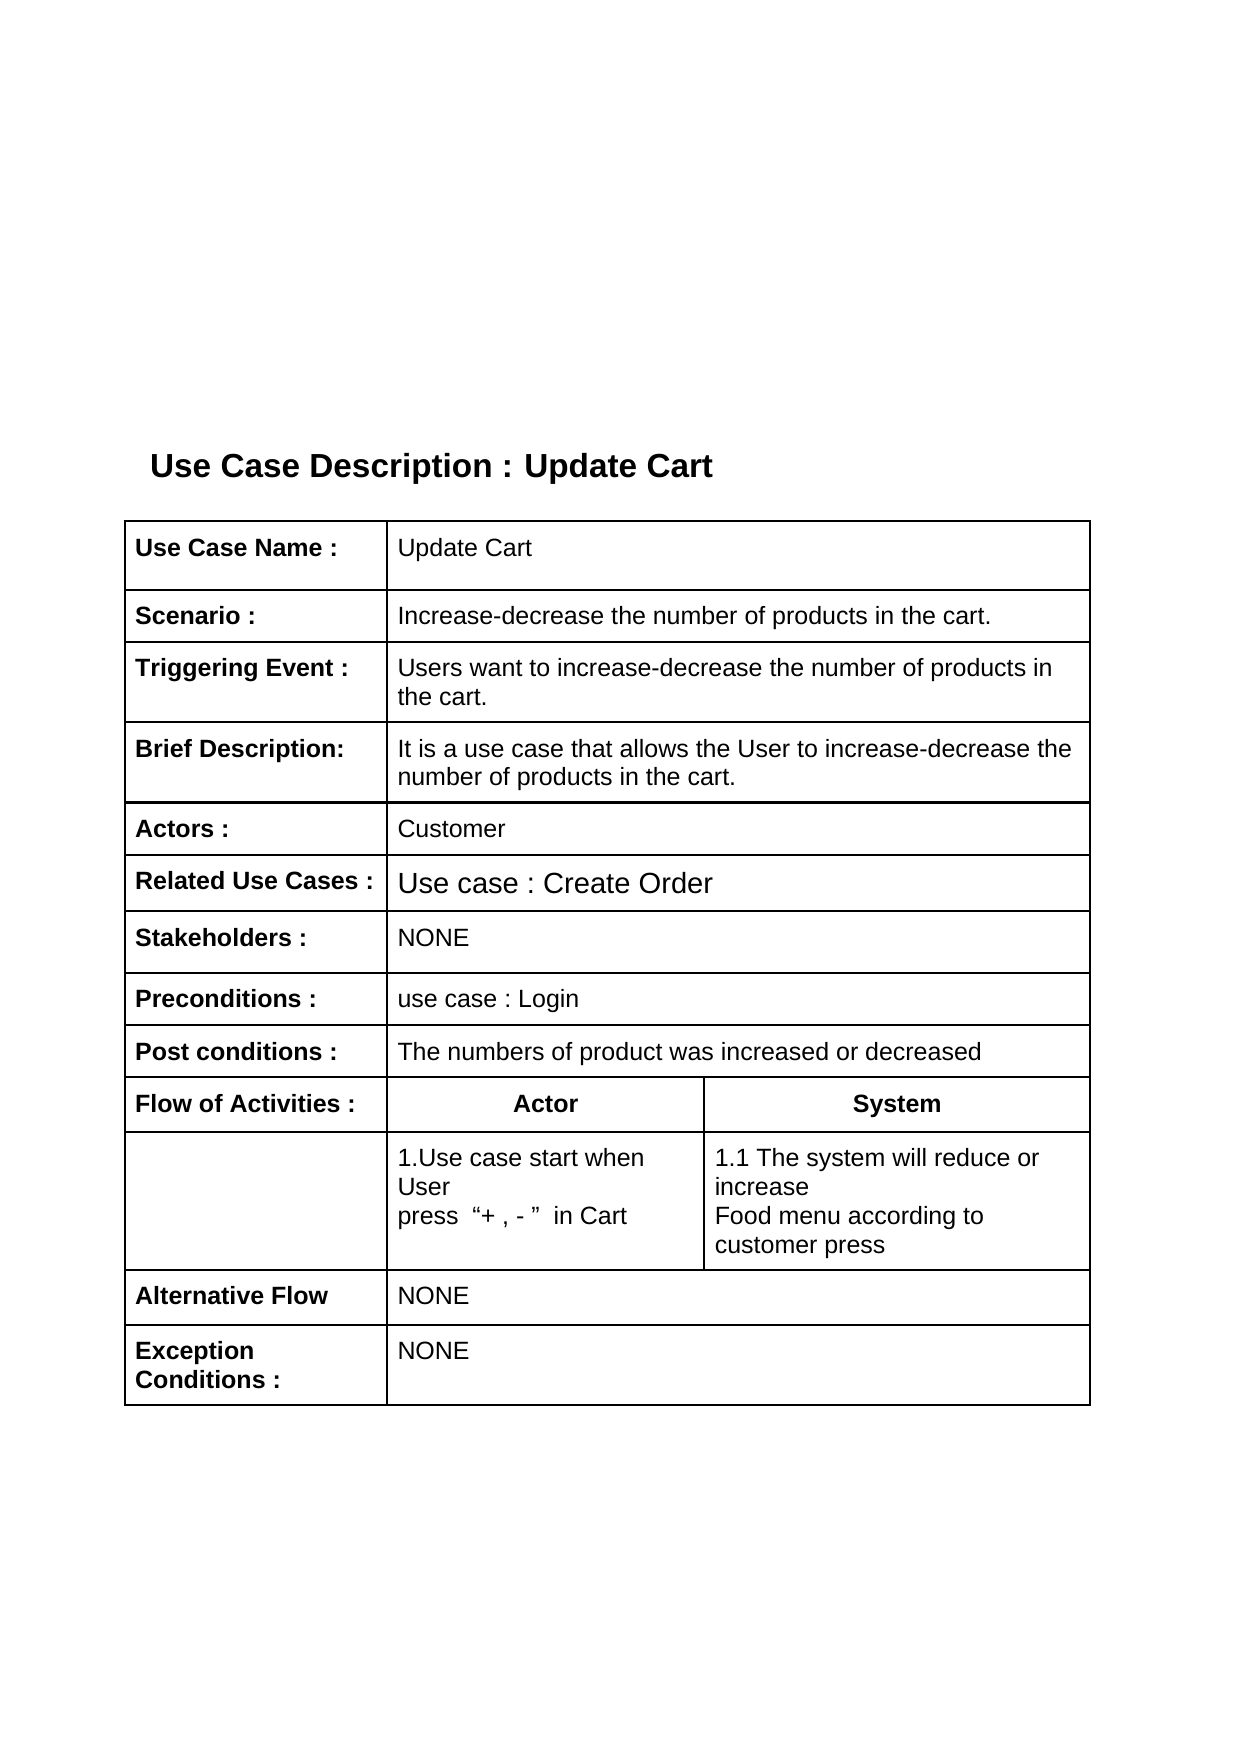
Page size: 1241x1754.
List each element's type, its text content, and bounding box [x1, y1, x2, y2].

table_cell Alternative Flow [126, 1271, 386, 1323]
table_cell Brief Description: [126, 723, 386, 801]
table_cell Scenario : [126, 591, 386, 641]
table_cell 1.Use case start when User press “+ , - ” in Cart [388, 1133, 703, 1269]
table_cell Triggering Event : [126, 643, 386, 721]
table_cell Users want to increase-decrease the number of products in the cart. [388, 643, 1089, 721]
table_cell NONE [388, 1271, 1089, 1323]
table_cell Customer [388, 804, 1089, 853]
table_cell NONE [388, 912, 1089, 972]
table_cell Related Use Cases : [126, 856, 386, 910]
table_cell Flow of Activities : [126, 1078, 386, 1131]
table_cell Increase-decrease the number of products in the cart. [388, 591, 1089, 641]
table_cell Post conditions : [126, 1026, 386, 1076]
table_header Update Cart [388, 522, 1089, 588]
table_cell The numbers of product was increased or decreased [388, 1026, 1089, 1076]
table_cell use case : Login [388, 974, 1089, 1024]
subtitle Use Case Description : Update Cart [150, 446, 1090, 485]
table_cell Actor [388, 1078, 703, 1131]
table_cell Stakeholders : [126, 912, 386, 972]
table_cell [126, 1133, 386, 1269]
table_cell Preconditions : [126, 974, 386, 1024]
table_cell Exception Conditions : [126, 1326, 386, 1404]
table_cell Actors : [126, 804, 386, 853]
table_cell 1.1 The system will reduce or increase Food menu according to customer press [705, 1133, 1089, 1269]
table_cell System [705, 1078, 1089, 1131]
table_header Use Case Name : [126, 522, 386, 588]
table_cell It is a use case that allows the User to increase-decrease the number of products in the cart. [388, 723, 1089, 801]
table_cell Use case : Create Order [388, 856, 1089, 910]
table_cell NONE [388, 1326, 1089, 1404]
